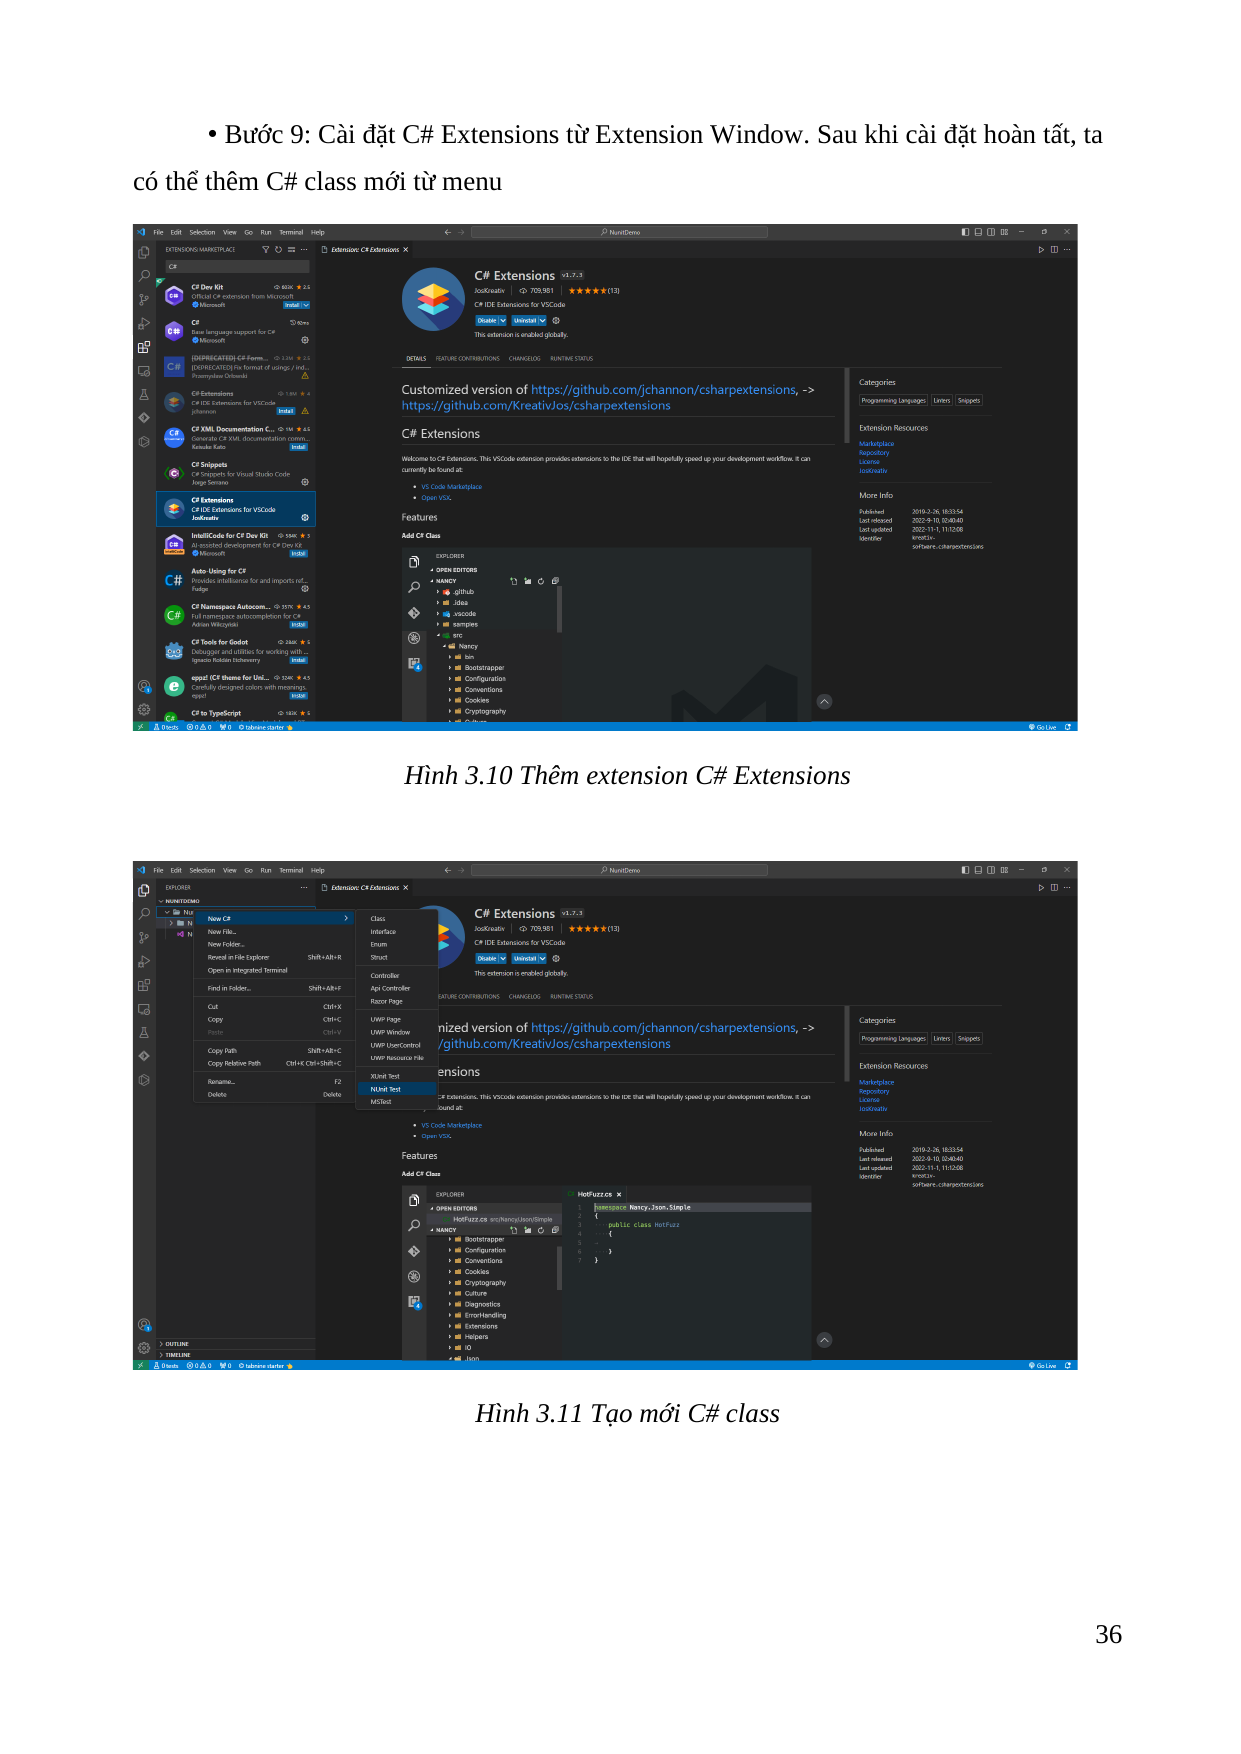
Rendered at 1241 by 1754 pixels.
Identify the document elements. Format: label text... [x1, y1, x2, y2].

picture [132, 861, 1078, 1370]
text Bước 9: Cài đặt C# Extensions từ Extension Window. Sau khi cài đặt hoàn tất, ta có thể thêm C# class mới từ menu [133, 118, 1122, 196]
picture [132, 224, 1078, 731]
